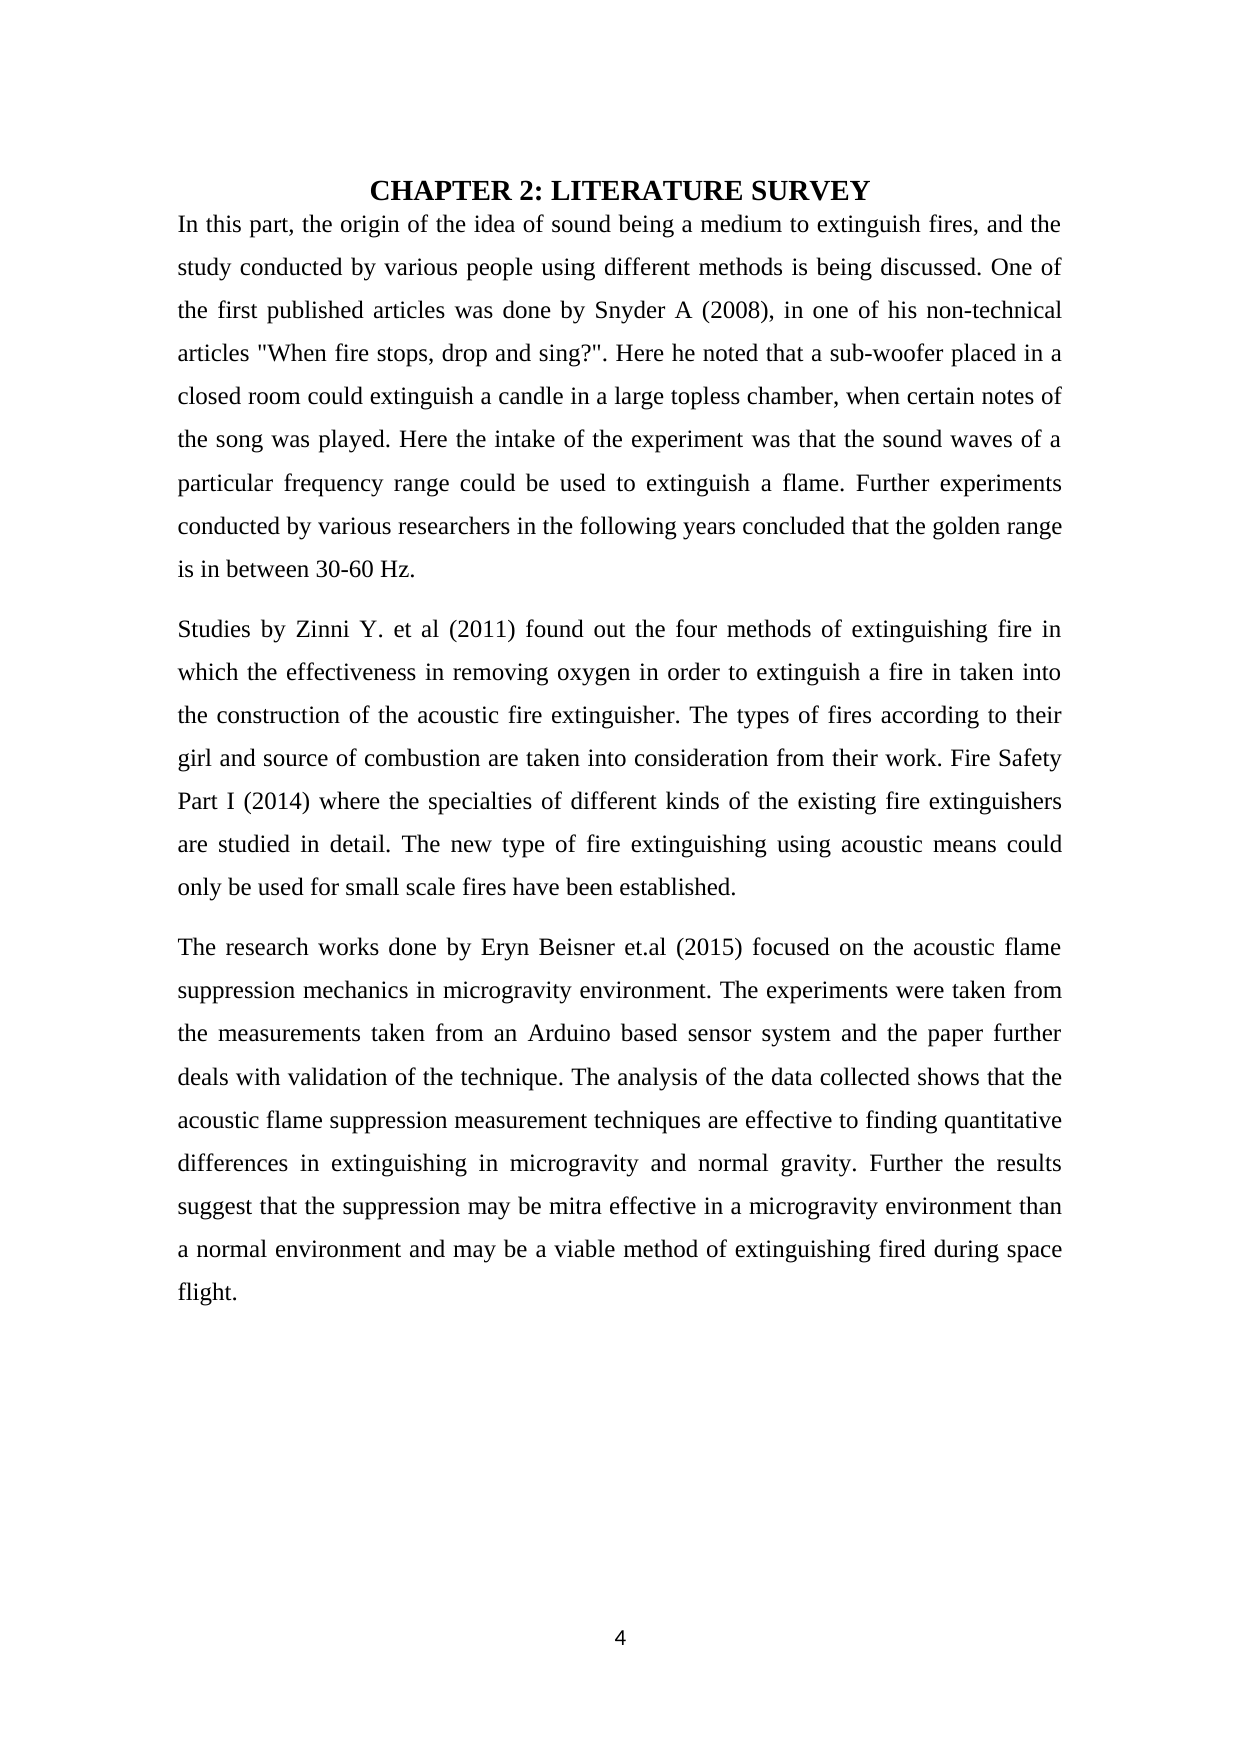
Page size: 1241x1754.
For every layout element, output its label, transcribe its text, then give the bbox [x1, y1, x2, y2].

text Studies by Zinni Y. et al (2011) found out the four methods of extinguishing fire in which the effectiveness in removing oxygen in order to extinguish a fire in taken into the construction of the acoustic fire extinguisher. The types of fires according to their girl and source of combustion are taken into consideration from their work. Fire Safety Part I (2014) where the specialties of different kinds of the existing fire extinguishers are studied in detail. The new type of fire extinguishing using acoustic means could only be used for small scale fires have been established. [177, 614, 1063, 901]
subtitle LITERATURE SURVEY [177, 173, 1063, 206]
text The research works done by Eryn Beisner et.al (2015) focused on the acoustic flame suppression mechanics in microgravity environment. The experiments were taken from the measurements taken from an Arduino based sensor system and the paper further deals with validation of the technique. The analysis of the data collected shows that the acoustic flame suppression measurement techniques are effective to finding quantitative differences in extinguishing in microgravity and normal gravity. Further the results suggest that the suppression may be mitra effective in a microgravity environment than a normal environment and may be a viable method of extinguishing fired during space flight. [177, 932, 1063, 1306]
text In this part, the origin of the idea of sound being a medium to extinguish fires, and the study conducted by various people using different methods is being discussed. One of the first published articles was done by Snyder A (2008), in one of his non-technical articles "When fire stops, drop and sing?". Here he noted that a sub-woofer placed in a closed room could extinguish a candle in a large topless chamber, when certain notes of the song was played. Here the intake of the experiment was that the sound waves of a particular frequency range could be used to extinguish a flame. Further experiments conducted by various researchers in the following years concluded that the golden range is in between 30-60 Hz. [177, 209, 1063, 583]
